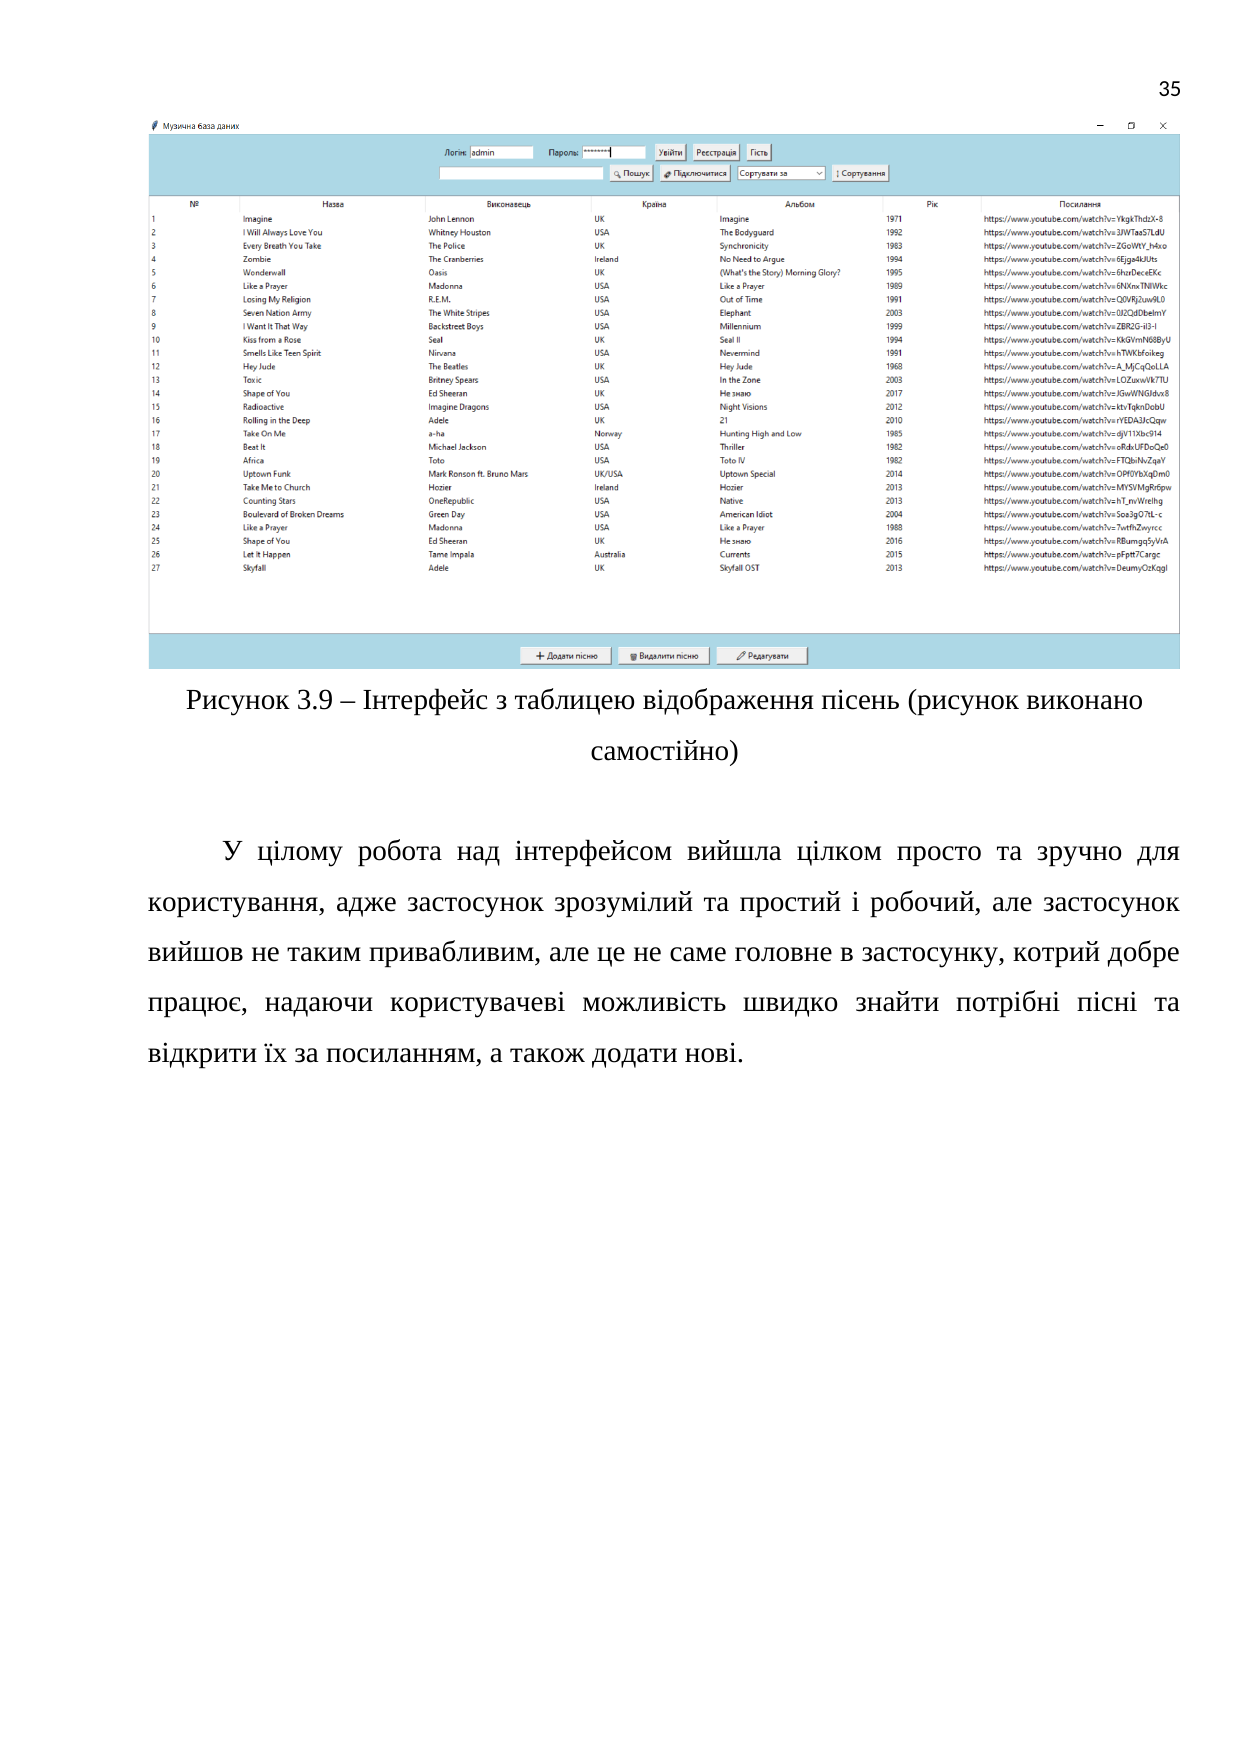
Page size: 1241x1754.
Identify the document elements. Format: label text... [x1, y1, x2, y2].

text У цілому робота над інтерфейсом вийшла цілком просто та зручно для користування, адже застосунок зрозумілий та простий і робочий, але застосунок вийшов не таким привабливим, але це не саме головне в застосунку, котрий добре працює, надаючи користувачеві можливість швидко знайти потрібні пісні та відкрити їх за посиланням, а також додати нові. [148, 833, 1181, 1068]
picture [148, 118, 1180, 669]
text Рисунок 3.9 – Інтерфейс з таблицею відображення пісень (рисунок виконано самостійно) [148, 682, 1181, 766]
